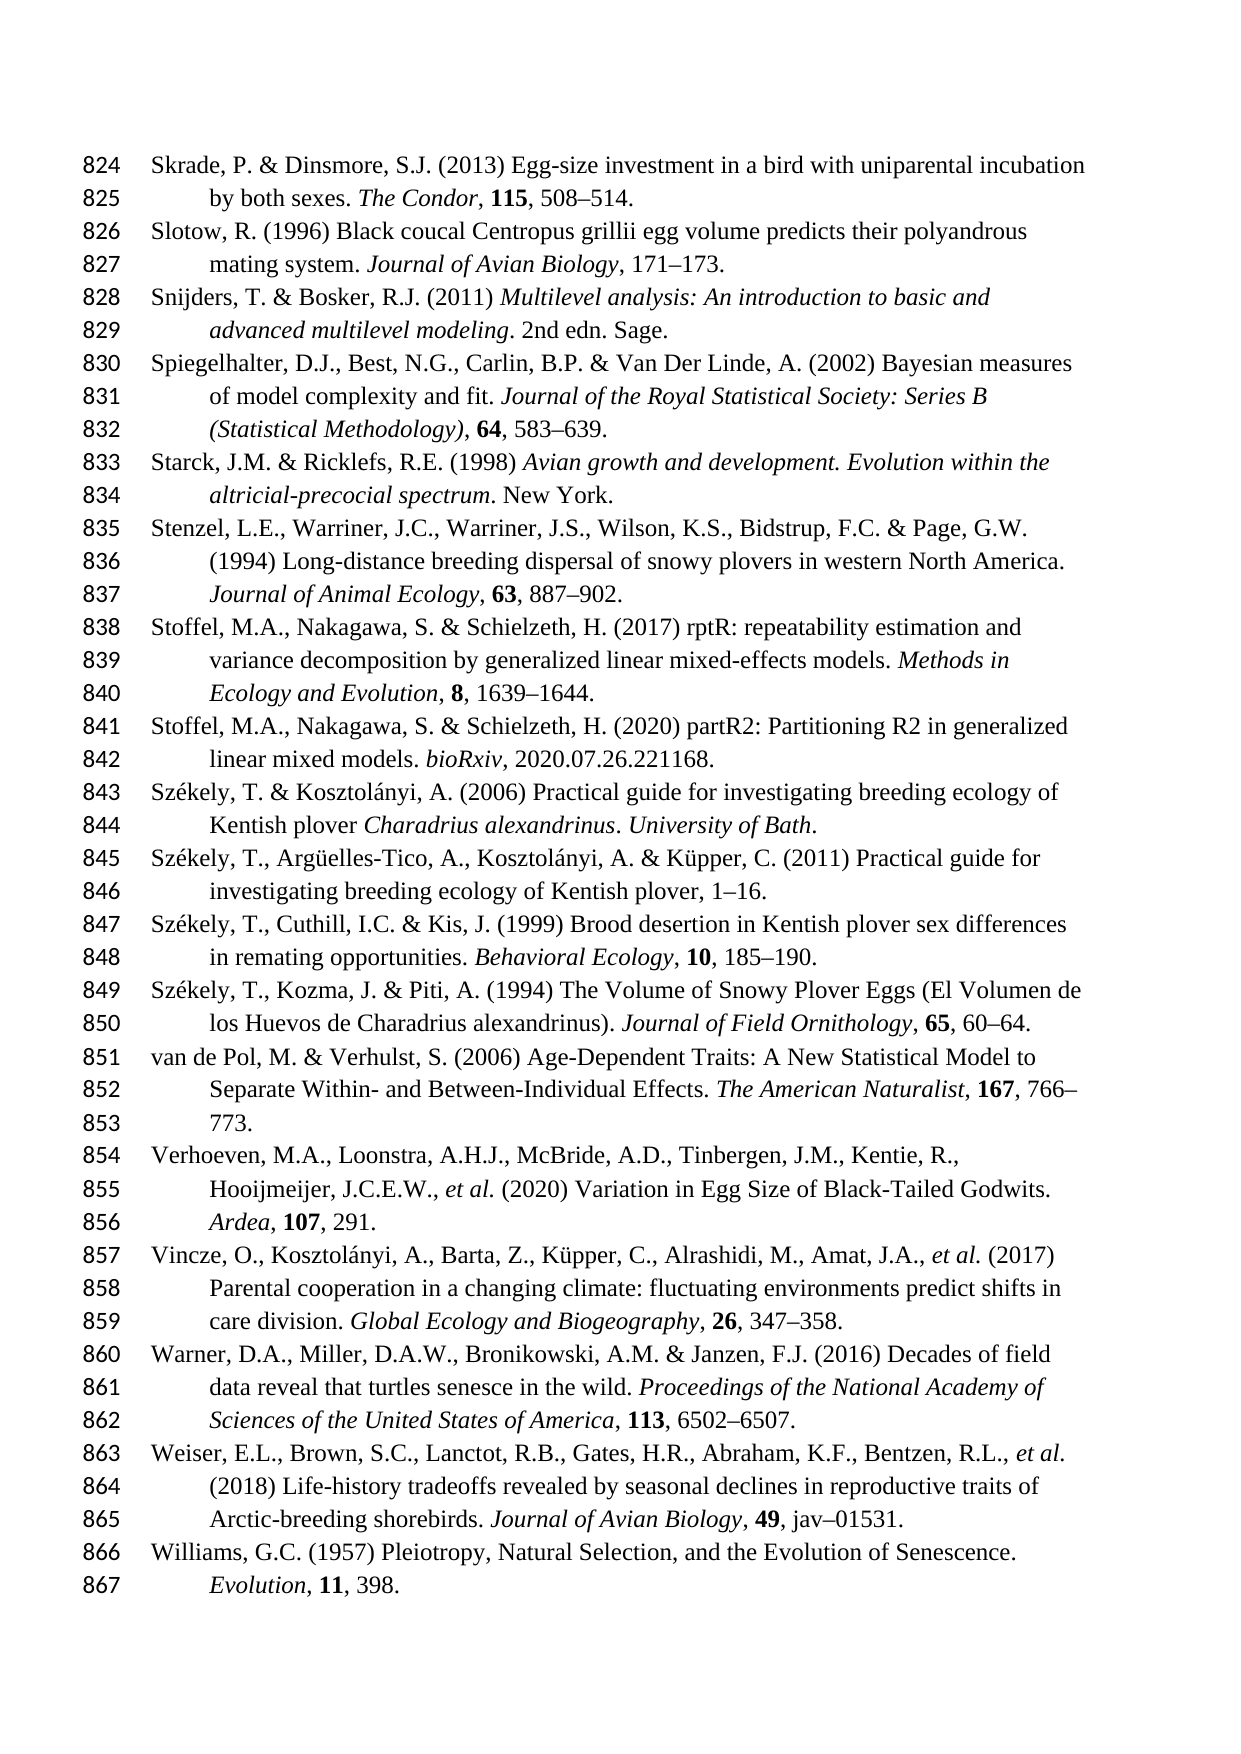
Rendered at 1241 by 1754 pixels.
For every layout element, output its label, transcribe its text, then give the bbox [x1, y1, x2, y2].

text Starck, J.M. & Ricklefs, R.E. (1998) Avian growth and development. Evolution within the altricial-precocial spectrum. New York. [151, 447, 1090, 509]
text Stoffel, M.A., Nakagawa, S. & Schielzeth, H. (2020) partR2: Partitioning R2 in generalized linear mixed models. bioRxiv, 2020.07.26.221168. [151, 711, 1090, 773]
text Skrade, P. & Dinsmore, S.J. (2013) Egg-size investment in a bird with uniparental incubation by both sexes. The Condor, 115, 508–514. [151, 150, 1090, 212]
text Székely, T., Argüelles-Tico, A., Kosztolányi, A. & Küpper, C. (2011) Practical guide for investigating breeding ecology of Kentish plover, 1–16. [151, 843, 1090, 905]
text Verhoeven, M.A., Loonstra, A.H.J., McBride, A.D., Tinbergen, J.M., Kentie, R., Hooijmeijer, J.C.E.W., et al. (2020) Variation in Egg Size of Black-Tailed Godwits. Ardea, 107, 291. [151, 1141, 1090, 1235]
text Vincze, O., Kosztolányi, A., Barta, Z., Küpper, C., Alrashidi, M., Amat, J.A., et al. (2017) Parental cooperation in a changing climate: fluctuating environments predict shifts in care division. Global Ecology and Biogeography, 26, 347–358. [151, 1240, 1090, 1334]
text Stenzel, L.E., Warriner, J.C., Warriner, J.S., Wilson, K.S., Bidstrup, F.C. & Page, G.W. (1994) Long-distance breeding dispersal of snowy plovers in western North America. Journal of Animal Ecology, 63, 887–902. [151, 513, 1090, 608]
text Weiser, E.L., Brown, S.C., Lanctot, R.B., Gates, H.R., Abraham, K.F., Bentzen, R.L., et al. (2018) Life-history tradeoffs revealed by seasonal declines in reproductive traits of Arctic-breeding shorebirds. Journal of Avian Biology, 49, jav–01531. [151, 1438, 1090, 1533]
text Székely, T. & Kosztolányi, A. (2006) Practical guide for investigating breeding ecology of Kentish plover Charadrius alexandrinus. University of Bath. [151, 777, 1090, 839]
text Spiegelhalter, D.J., Best, N.G., Carlin, B.P. & Van Der Linde, A. (2002) Bayesian measures of model complexity and fit. Journal of the Royal Statistical Society: Series B (Statistical Methodology), 64, 583–639. [151, 348, 1090, 443]
text Székely, T., Cuthill, I.C. & Kis, J. (1999) Brood desertion in Kentish plover sex differences in remating opportunities. Behavioral Ecology, 10, 185–190. [151, 909, 1090, 971]
text Snijders, T. & Bosker, R.J. (2011) Multilevel analysis: An introduction to basic and advanced multilevel modeling. 2nd edn. Sage. [151, 282, 1090, 344]
text van de Pol, M. & Verhulst, S. (2006) Age‐Dependent Traits: A New Statistical Model to Separate Within‐ and Between‐Individual Effects. The American Naturalist, 167, 766–773. [151, 1042, 1090, 1136]
text Warner, D.A., Miller, D.A.W., Bronikowski, A.M. & Janzen, F.J. (2016) Decades of field data reveal that turtles senesce in the wild. Proceedings of the National Academy of Sciences of the United States of America, 113, 6502–6507. [151, 1339, 1090, 1433]
text Williams, G.C. (1957) Pleiotropy, Natural Selection, and the Evolution of Senescence. Evolution, 11, 398. [151, 1537, 1090, 1599]
text Stoffel, M.A., Nakagawa, S. & Schielzeth, H. (2017) rptR: repeatability estimation and variance decomposition by generalized linear mixed‐effects models. Methods in Ecology and Evolution, 8, 1639–1644. [151, 612, 1090, 707]
text Slotow, R. (1996) Black coucal Centropus grillii egg volume predicts their polyandrous mating system. Journal of Avian Biology, 171–173. [151, 216, 1090, 278]
text Székely, T., Kozma, J. & Piti, A. (1994) The Volume of Snowy Plover Eggs (El Volumen de los Huevos de Charadrius alexandrinus). Journal of Field Ornithology, 65, 60–64. [151, 976, 1090, 1037]
